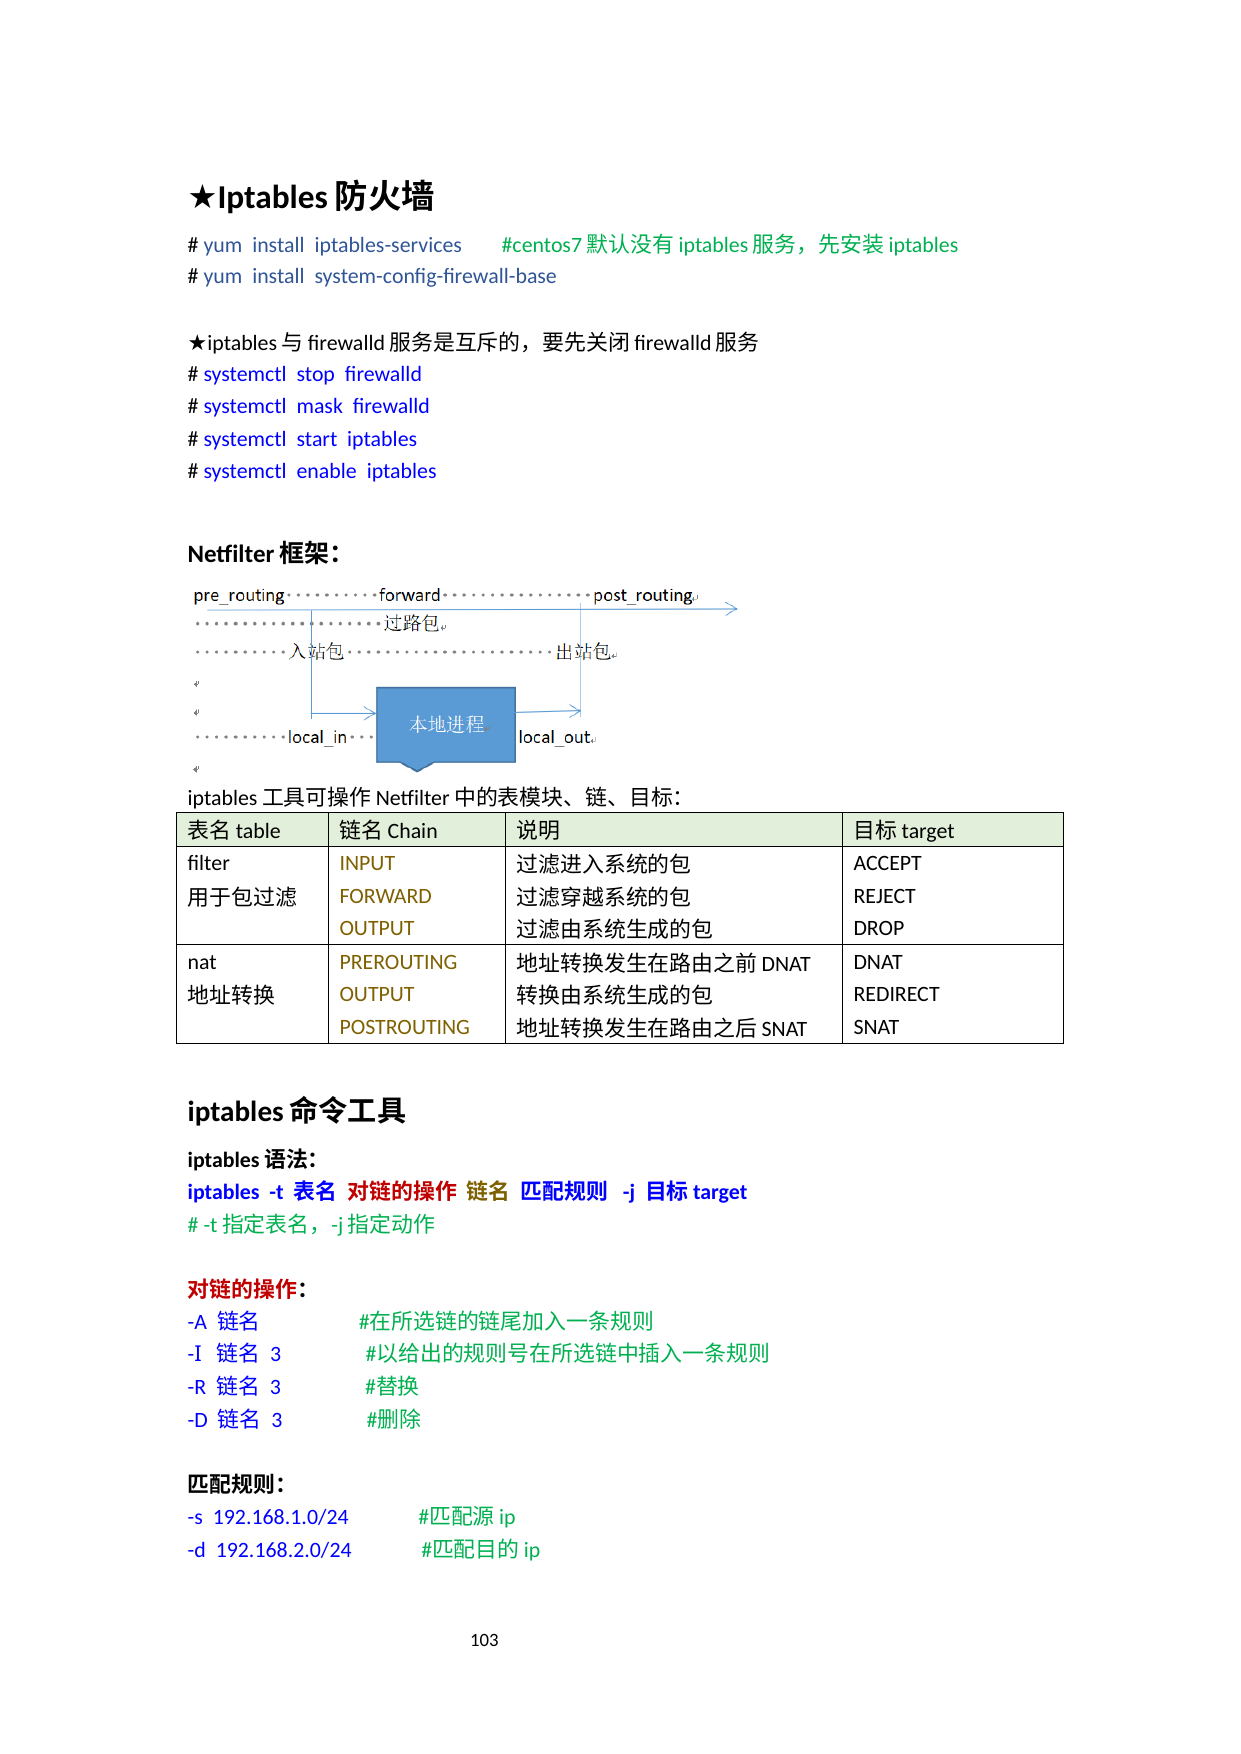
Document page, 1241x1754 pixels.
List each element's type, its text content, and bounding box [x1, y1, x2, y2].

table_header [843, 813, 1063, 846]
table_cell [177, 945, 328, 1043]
text iptables语法： [187, 1141, 1053, 1174]
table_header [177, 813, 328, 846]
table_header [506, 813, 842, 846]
text # yum install system-config-firewall-base [187, 259, 1053, 292]
text # -t指定表名，-j指定动作 [187, 1206, 1053, 1239]
text # systemctl enable iptables [187, 454, 1053, 487]
text -A 链名 #在所选链的链尾加入一条规则 [187, 1304, 1053, 1336]
text ★Iptables防火墙 [187, 162, 1053, 227]
text 匹配规则： [187, 1466, 1053, 1499]
text -I 链名 3 #以给出的规则号在所选链中插入一条规则 [187, 1336, 1053, 1369]
text Netfilter框架： [187, 519, 1053, 584]
picture [187, 584, 739, 773]
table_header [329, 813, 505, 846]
text -s 192.168.1.0/24 #匹配源ip [187, 1499, 1053, 1531]
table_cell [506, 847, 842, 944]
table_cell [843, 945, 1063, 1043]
text -R 链名 3 #替换 [187, 1369, 1053, 1401]
text # systemctl stop firewalld [187, 357, 1053, 389]
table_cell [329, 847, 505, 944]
text -D 链名 3 #删除 [187, 1401, 1053, 1434]
text # yum install iptables-services #centos7默认没有iptables服务，先安装iptables [187, 227, 1053, 259]
text iptables -t 表名 对链的操作 链名 匹配规则 -j 目标target [187, 1174, 1053, 1206]
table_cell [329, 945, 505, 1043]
text 对链的操作： [187, 1271, 1053, 1304]
text iptables工具可操作Netfilter中的表模块、链、目标： [187, 779, 1053, 812]
text -d 192.168.2.0/24 #匹配目的ip [187, 1531, 1053, 1564]
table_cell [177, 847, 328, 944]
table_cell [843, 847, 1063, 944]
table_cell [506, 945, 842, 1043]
text # systemctl mask firewalld [187, 389, 1053, 422]
text ★iptables与firewalld服务是互斥的，要先关闭firewalld服务 [187, 324, 1053, 357]
text iptables命令工具 [187, 1076, 1053, 1141]
text # systemctl start iptables [187, 422, 1053, 454]
